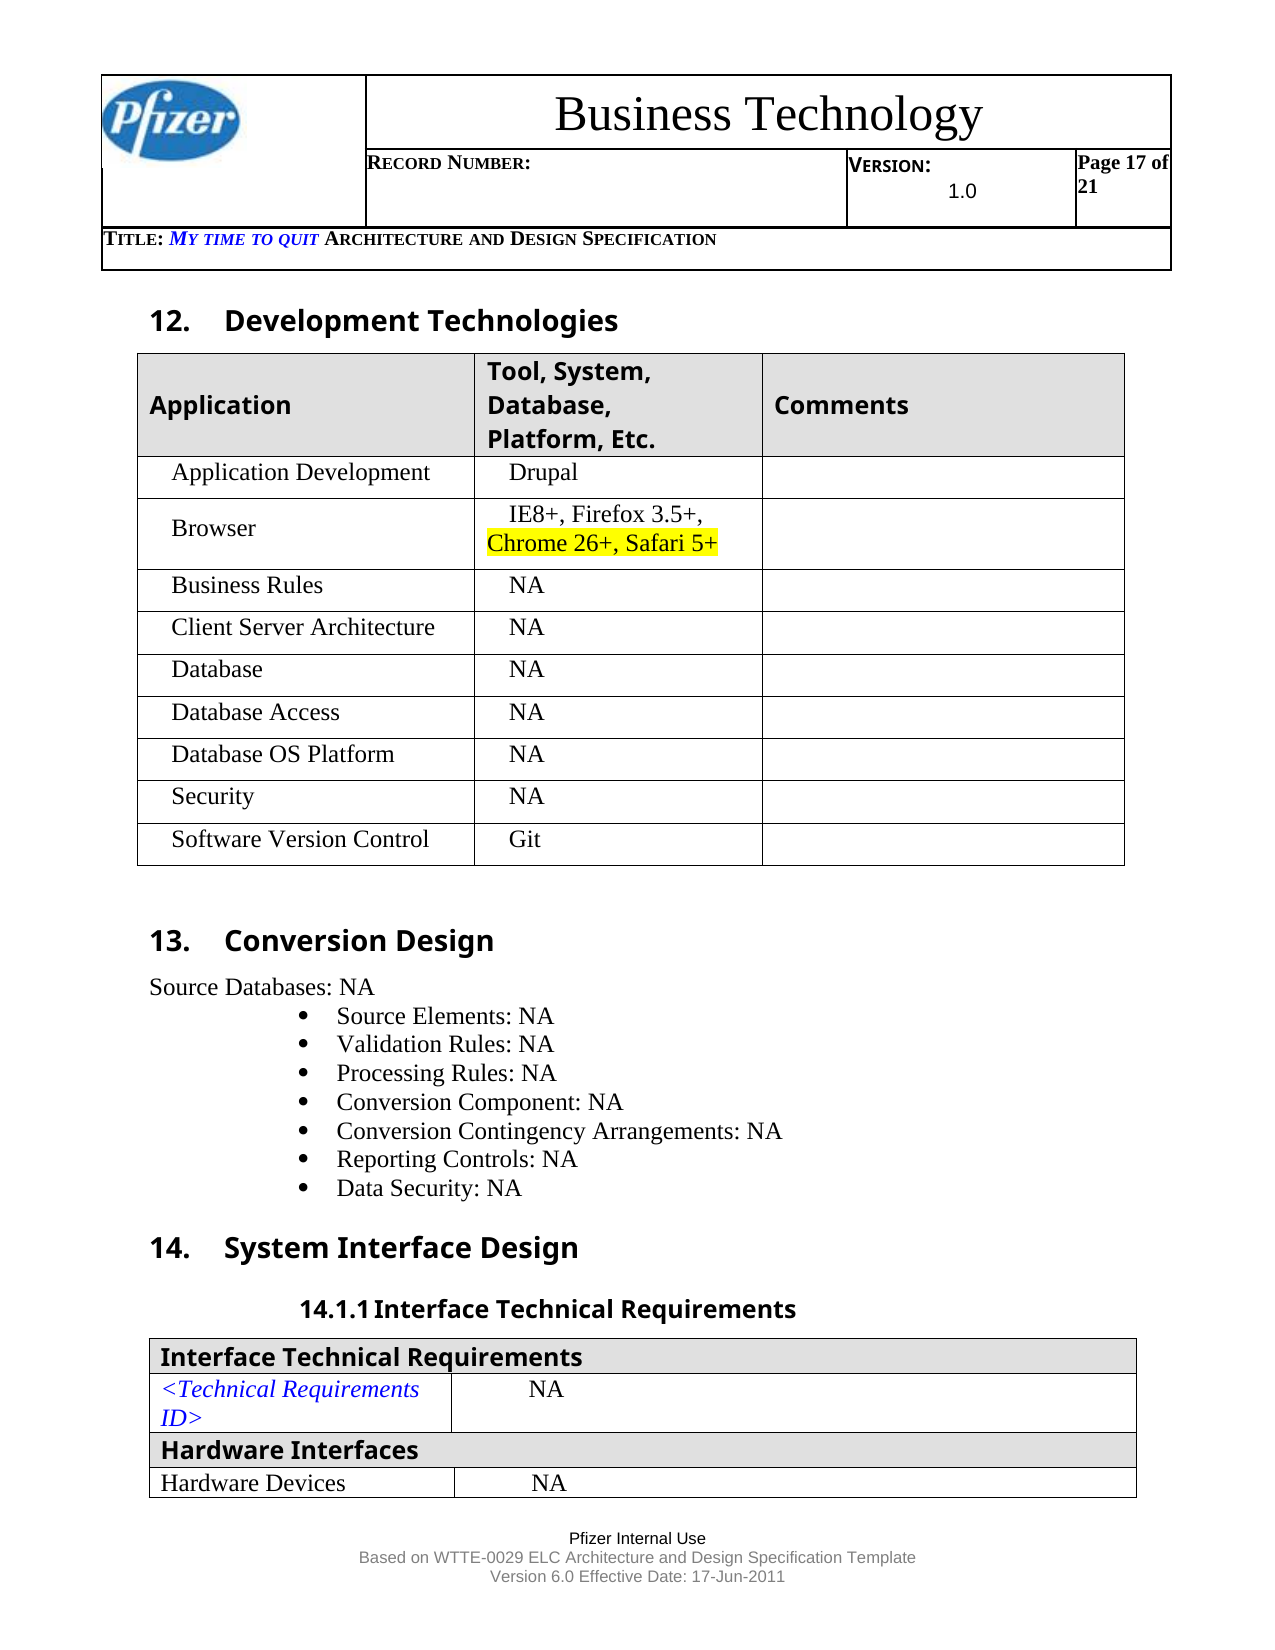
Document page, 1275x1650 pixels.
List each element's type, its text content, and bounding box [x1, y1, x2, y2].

text Reporting Controls: NA [299, 1144, 1126, 1173]
table_cell Browser [138, 499, 474, 569]
table_cell [763, 612, 1124, 653]
table_cell NA [475, 655, 762, 696]
table_cell [763, 570, 1124, 611]
table_cell Hardware Devices [150, 1468, 454, 1497]
table_cell Software Version Control [138, 824, 474, 865]
table_cell Business Rules [138, 570, 474, 611]
text Conversion Component: NA [299, 1087, 1126, 1116]
text Source Elements: NA [299, 1001, 1126, 1029]
text Processing Rules: NA [299, 1058, 1126, 1087]
table_cell [763, 655, 1124, 696]
table_cell NA [475, 739, 762, 780]
table_header Tool, System, Database, Platform, Etc. [475, 354, 762, 456]
table_cell Git [475, 824, 762, 865]
table_cell Database [138, 655, 474, 696]
table_cell [763, 457, 1124, 498]
table_cell Client Server Architecture [138, 612, 474, 653]
subtitle Conversion Design [149, 920, 1126, 959]
table_cell Database OS Platform [138, 739, 474, 780]
picture [102, 76, 247, 168]
table_header Comments [763, 354, 1124, 456]
table_cell NA [475, 570, 762, 611]
table_cell Database Access [138, 697, 474, 738]
table_header Interface Technical Requirements [150, 1339, 1136, 1373]
text Source Databases: NA [149, 972, 1126, 1001]
table_cell NA [475, 781, 762, 823]
table_cell <Technical Requirements ID> [150, 1374, 451, 1432]
table_cell NA [475, 697, 762, 738]
subtitle Development Technologies [149, 300, 1126, 340]
table_header Application [138, 354, 474, 456]
subtitle Interface Technical Requirements [299, 1292, 1126, 1326]
text Validation Rules: NA [299, 1029, 1126, 1058]
text Data Security: NA [299, 1173, 1126, 1202]
table_cell IE8+, Firefox 3.5+, Chrome 26+, Safari 5+ [475, 499, 762, 569]
table_cell NA [452, 1374, 1136, 1432]
table_cell NA [455, 1468, 1136, 1497]
table_cell [763, 824, 1124, 865]
table_cell [763, 781, 1124, 823]
table_cell Security [138, 781, 474, 823]
table_cell [763, 499, 1124, 569]
table_cell [763, 697, 1124, 738]
table_cell Application Development [138, 457, 474, 498]
table_cell Drupal [475, 457, 762, 498]
subtitle System Interface Design [149, 1227, 1126, 1267]
table_cell Hardware Interfaces [150, 1433, 1136, 1467]
table_cell NA [475, 612, 762, 653]
table_cell [763, 739, 1124, 780]
text Conversion Contingency Arrangements: NA [299, 1116, 1126, 1144]
